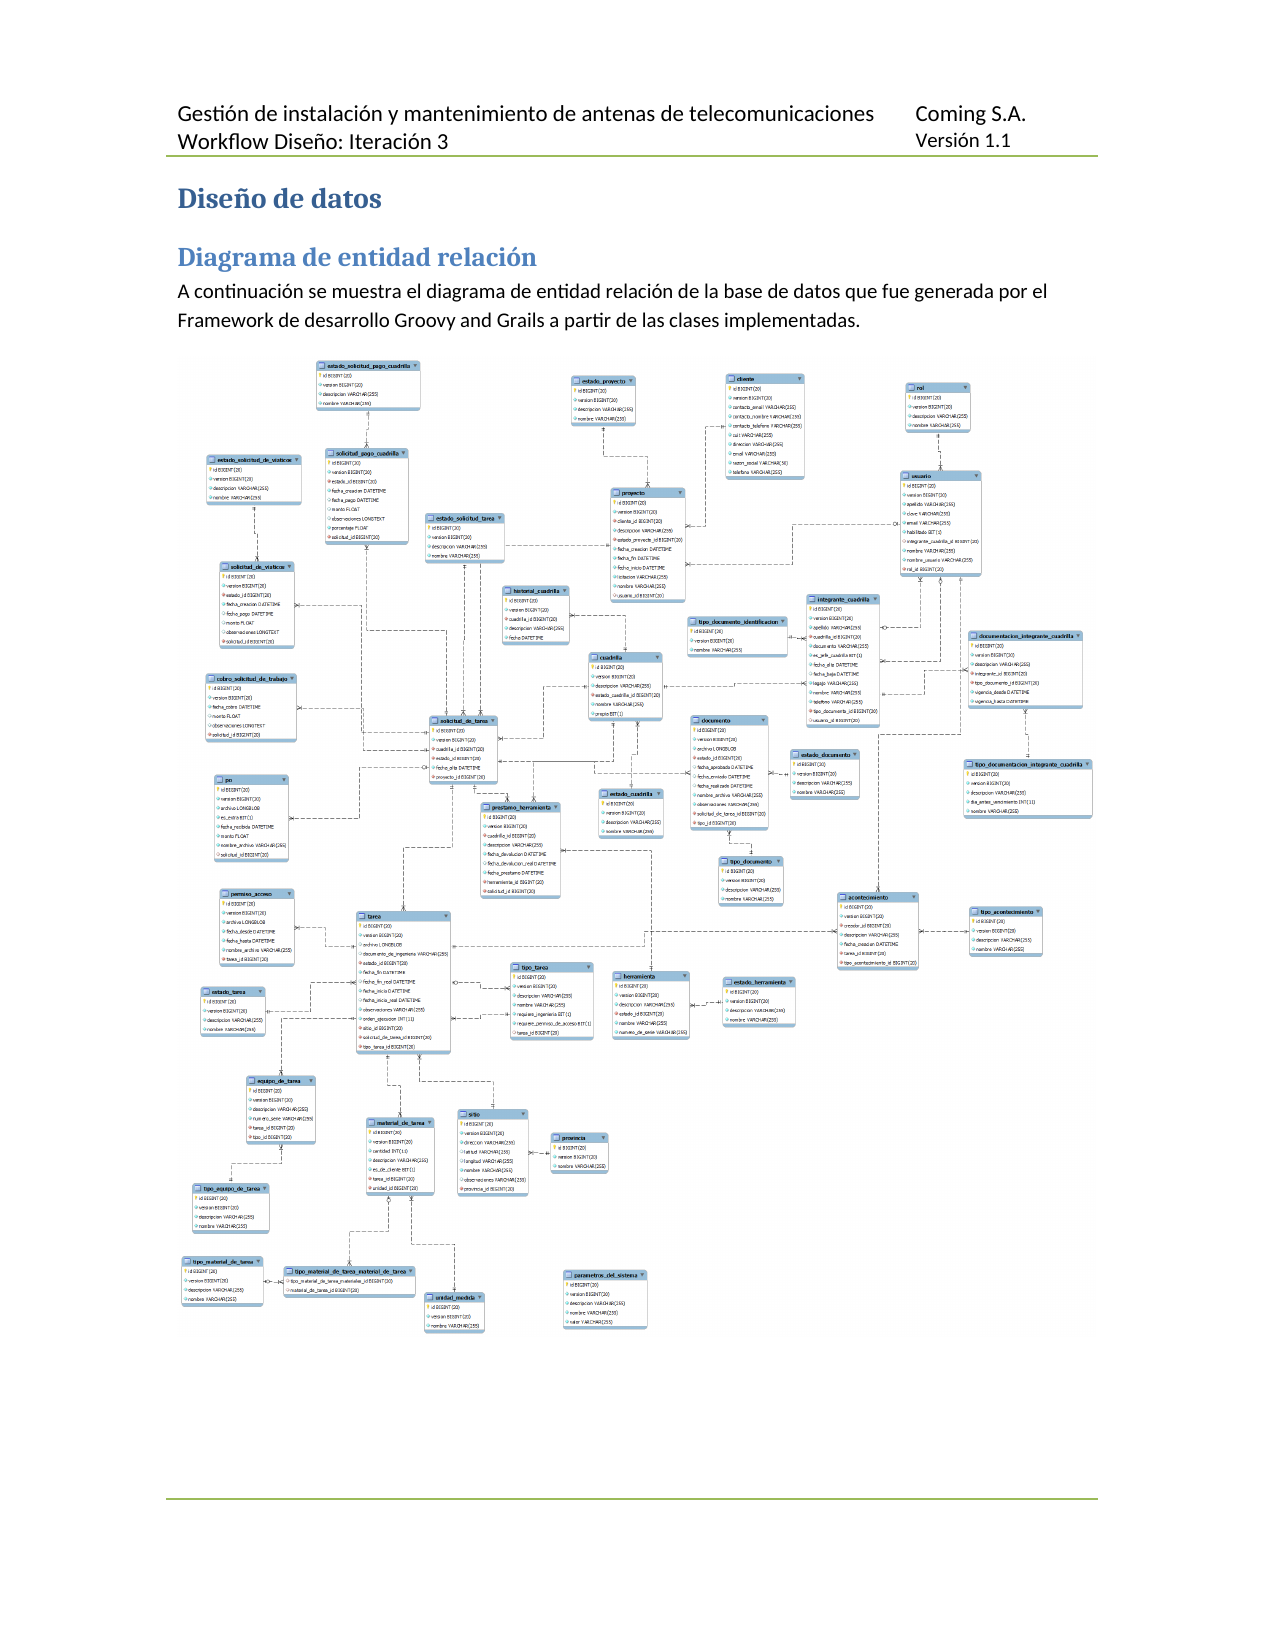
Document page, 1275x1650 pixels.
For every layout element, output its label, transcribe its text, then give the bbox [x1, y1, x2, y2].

subtitle Diagrama de entidad relación [177, 242, 1098, 273]
picture [177, 356, 1096, 1337]
text A continuación se muestra el diagrama de entidad relación de la base de datos que fue generada por el Framework de desarrollo Groovy and Grails a partir de las clases implementadas. [177, 278, 1098, 332]
subtitle Diseño de datos [177, 183, 1098, 216]
